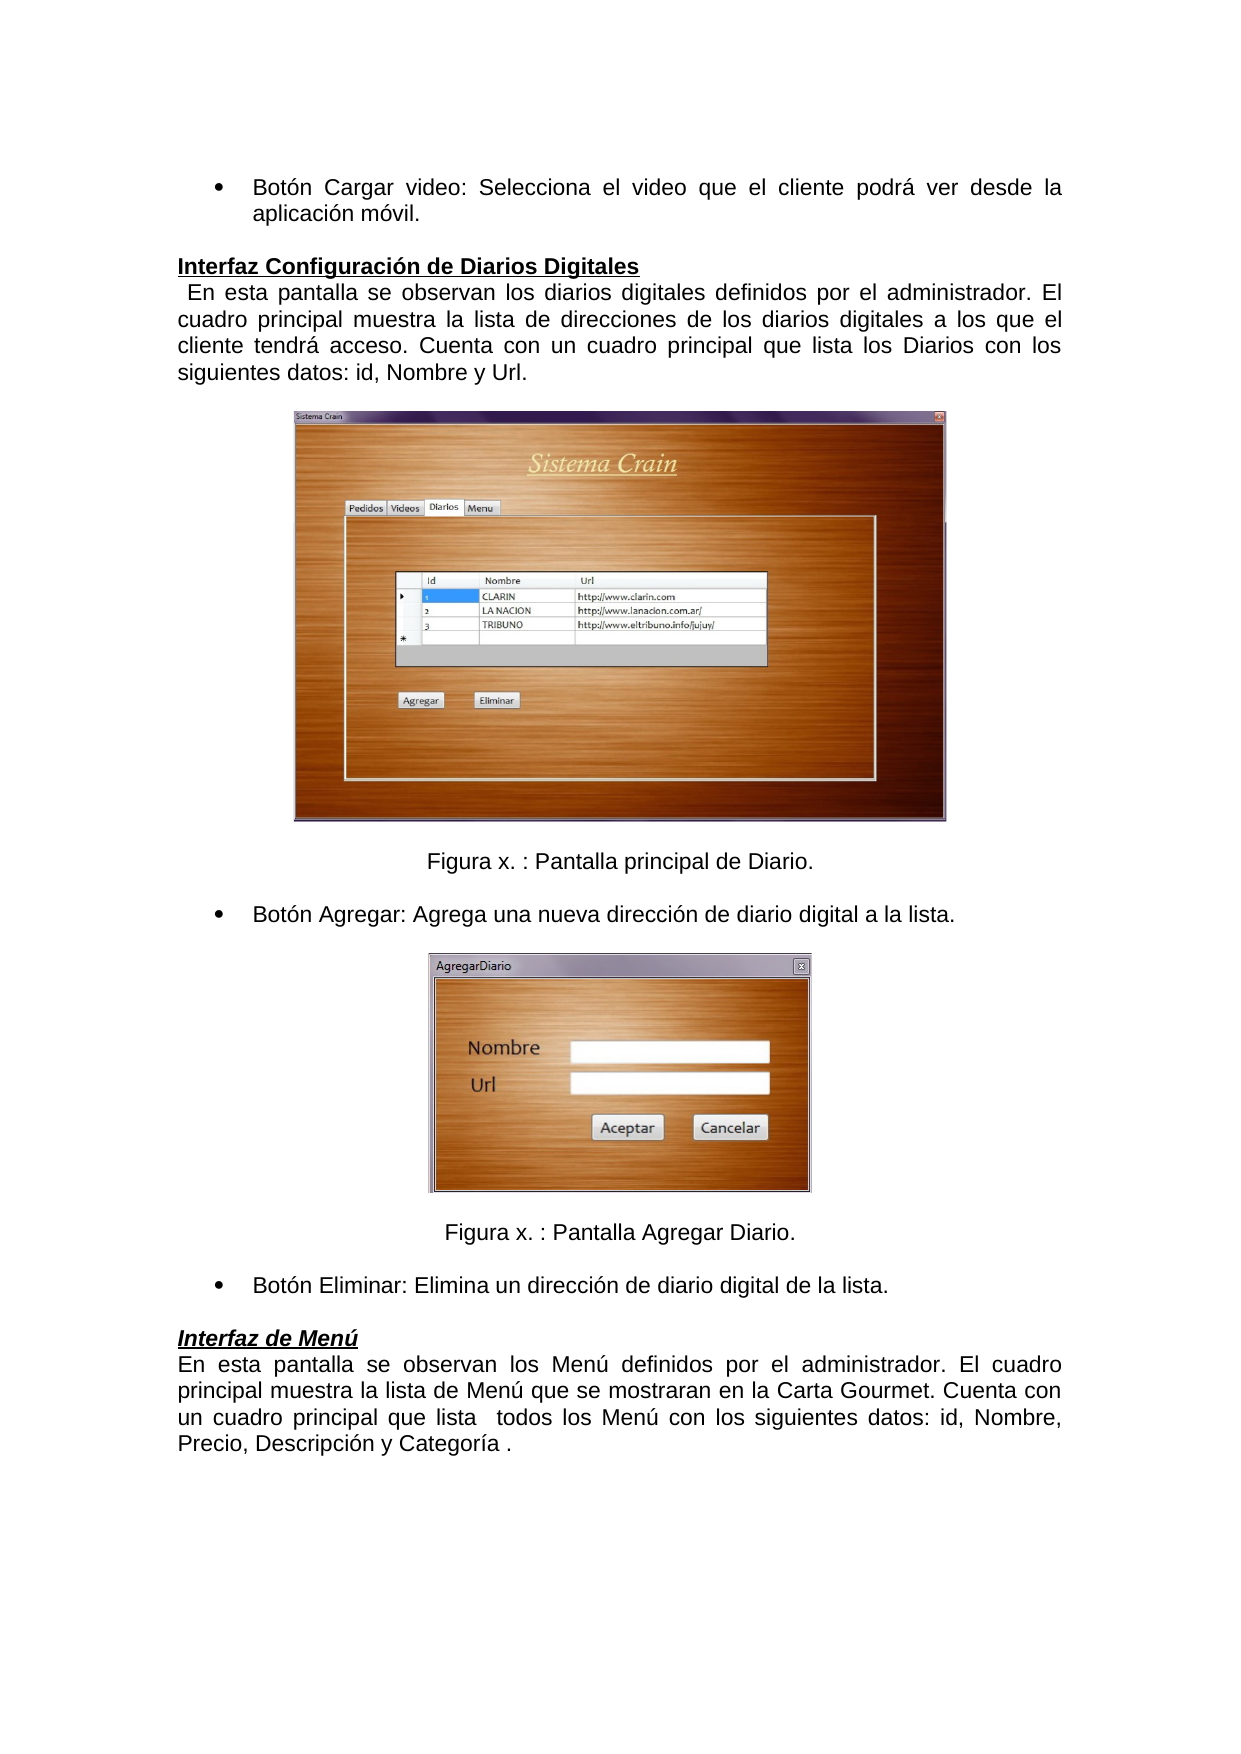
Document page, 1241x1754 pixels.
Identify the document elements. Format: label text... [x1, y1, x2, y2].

text Figura x. : Pantalla principal de Diario. [177, 848, 1063, 874]
text En esta pantalla se observan los Menú definidos por el administrador. El cuadro principal muestra la lista de Menú que se mostraran en la Carta Gourmet. Cuenta con un cuadro principal que lista todos los Menú con los siguientes datos: id, Nombre, Precio, Descripción y Categoría . [177, 1351, 1063, 1456]
picture [293, 411, 947, 822]
picture [428, 953, 812, 1193]
list Botón Cargar video: Selecciona el video que el cliente podrá ver desde la aplicación móvil. [215, 174, 1063, 227]
text En esta pantalla se observan los diarios digitales definidos por el administrador. El cuadro principal muestra la lista de direcciones de los diarios digitales a los que el cliente tendrá acceso. Cuenta con un cuadro principal que lista los Diarios con los siguientes datos: id, Nombre y Url. [177, 279, 1063, 385]
text Interfaz de Menú [177, 1324, 1063, 1351]
list Botón Agregar: Agrega una nueva dirección de diario digital a la lista. [215, 901, 1063, 927]
text Figura x. : Pantalla Agregar Diario. [177, 1219, 1063, 1245]
text Interfaz Configuración de Diarios Digitales [177, 253, 1063, 279]
list Botón Eliminar: Elimina un dirección de diario digital de la lista. [215, 1272, 1063, 1298]
